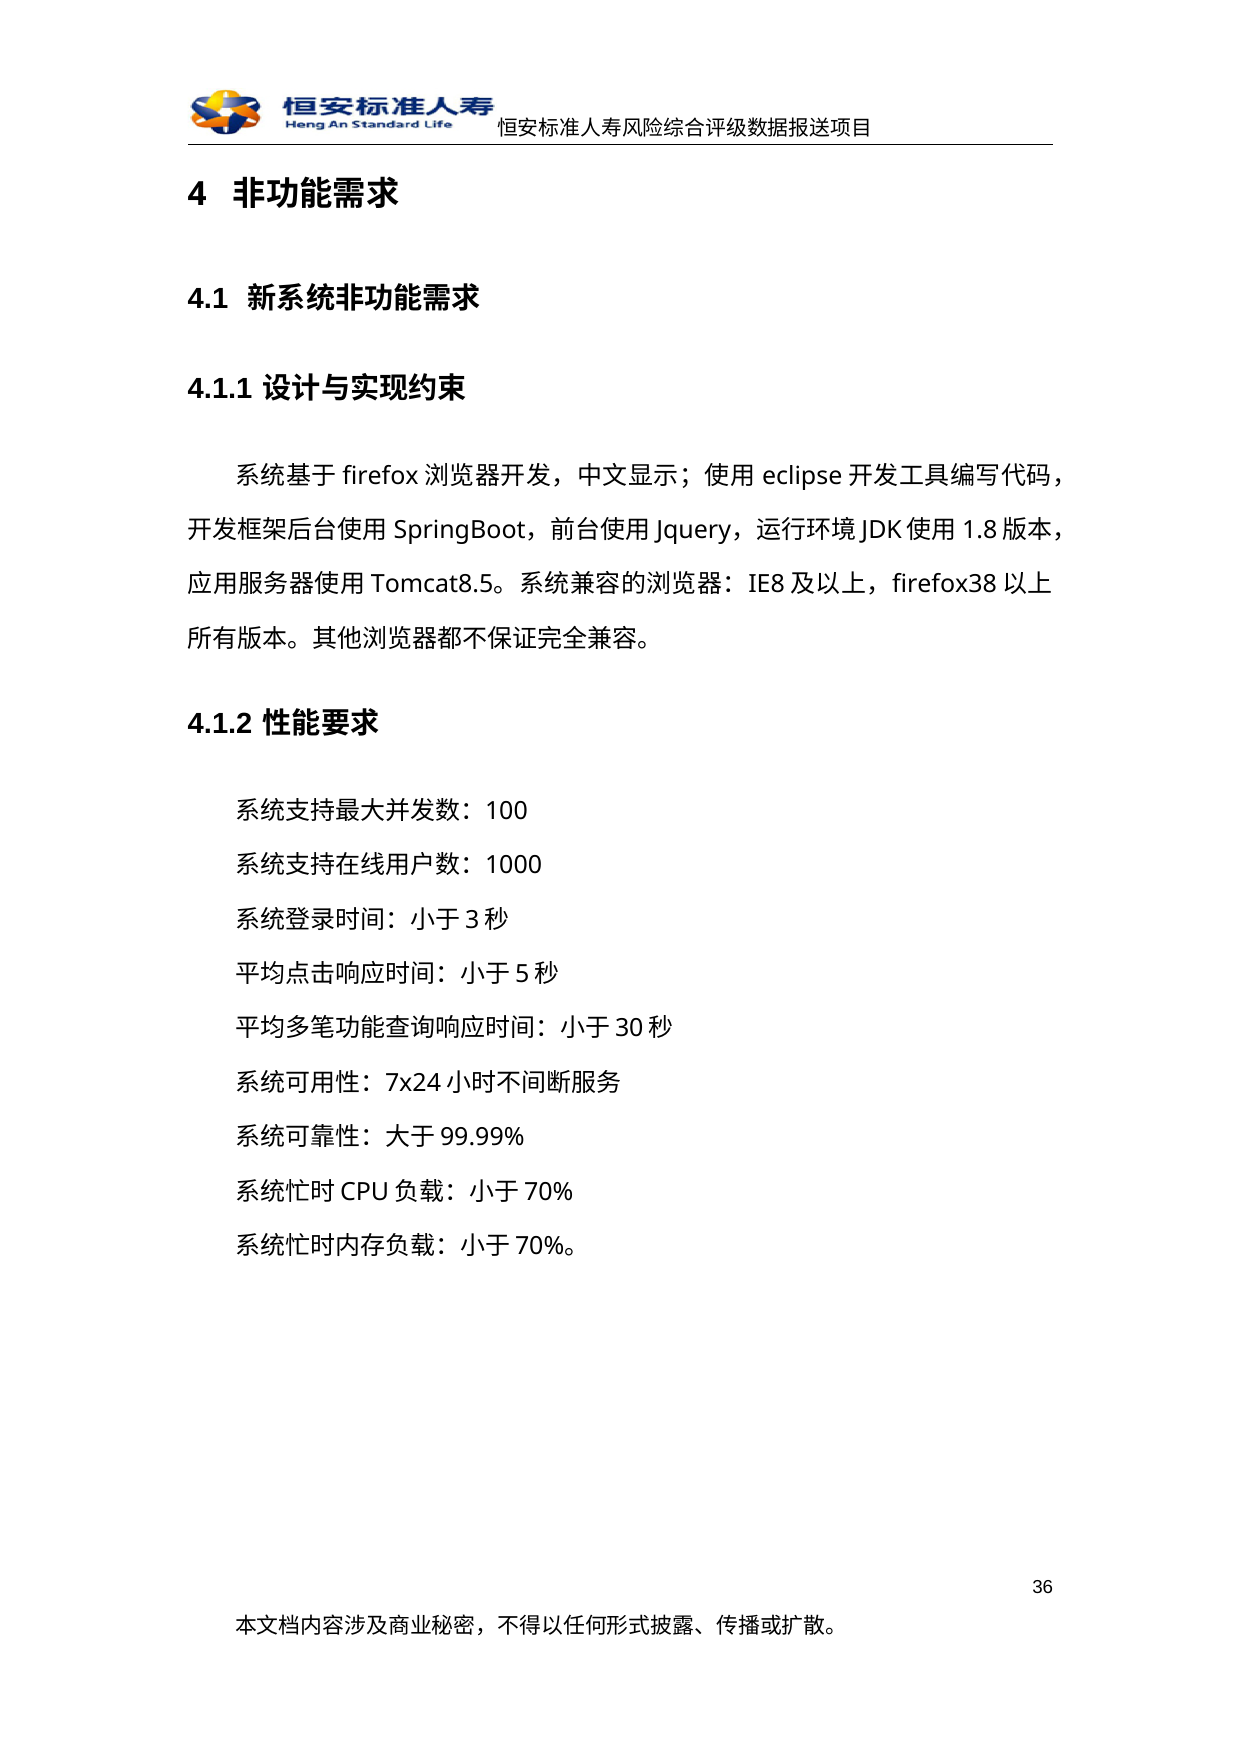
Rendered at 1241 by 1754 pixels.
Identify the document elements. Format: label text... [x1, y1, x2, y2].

text 系统支持最大并发数：100 [187, 790, 1053, 827]
text 系统忙时CPU负载：小于70% [187, 1171, 1053, 1207]
text 系统登录时间：小于3秒 [187, 899, 1053, 935]
subtitle 设计与实现约束 [187, 365, 1053, 407]
subtitle 性能要求 [187, 700, 1053, 742]
text 系统忙时内存负载：小于70%。 [187, 1225, 1053, 1262]
subtitle 非功能需求 [187, 167, 1053, 216]
text 平均点击响应时间：小于5秒 [187, 953, 1053, 990]
text 系统可用性：7x24小时不间断服务 [187, 1062, 1053, 1098]
text 系统基于firefox浏览器开发，中文显示；使用eclipse开发工具编写代码，开发框架后台使用SpringBoot，前台使用Jquery，运行环境JDK使用1.8版本，应用服务器使用Tomcat8.5。系统兼容的浏览器：IE8及以上，firefox38以上所有版本。其他浏览器都不保证完全兼容。 [187, 455, 1053, 654]
text 系统可靠性：大于99.99% [187, 1117, 1053, 1153]
text 系统支持在线用户数：1000 [187, 845, 1053, 881]
picture [187, 88, 497, 136]
subtitle 新系统非功能需求 [187, 274, 1053, 316]
text 平均多笔功能查询响应时间：小于30秒 [187, 1008, 1053, 1044]
